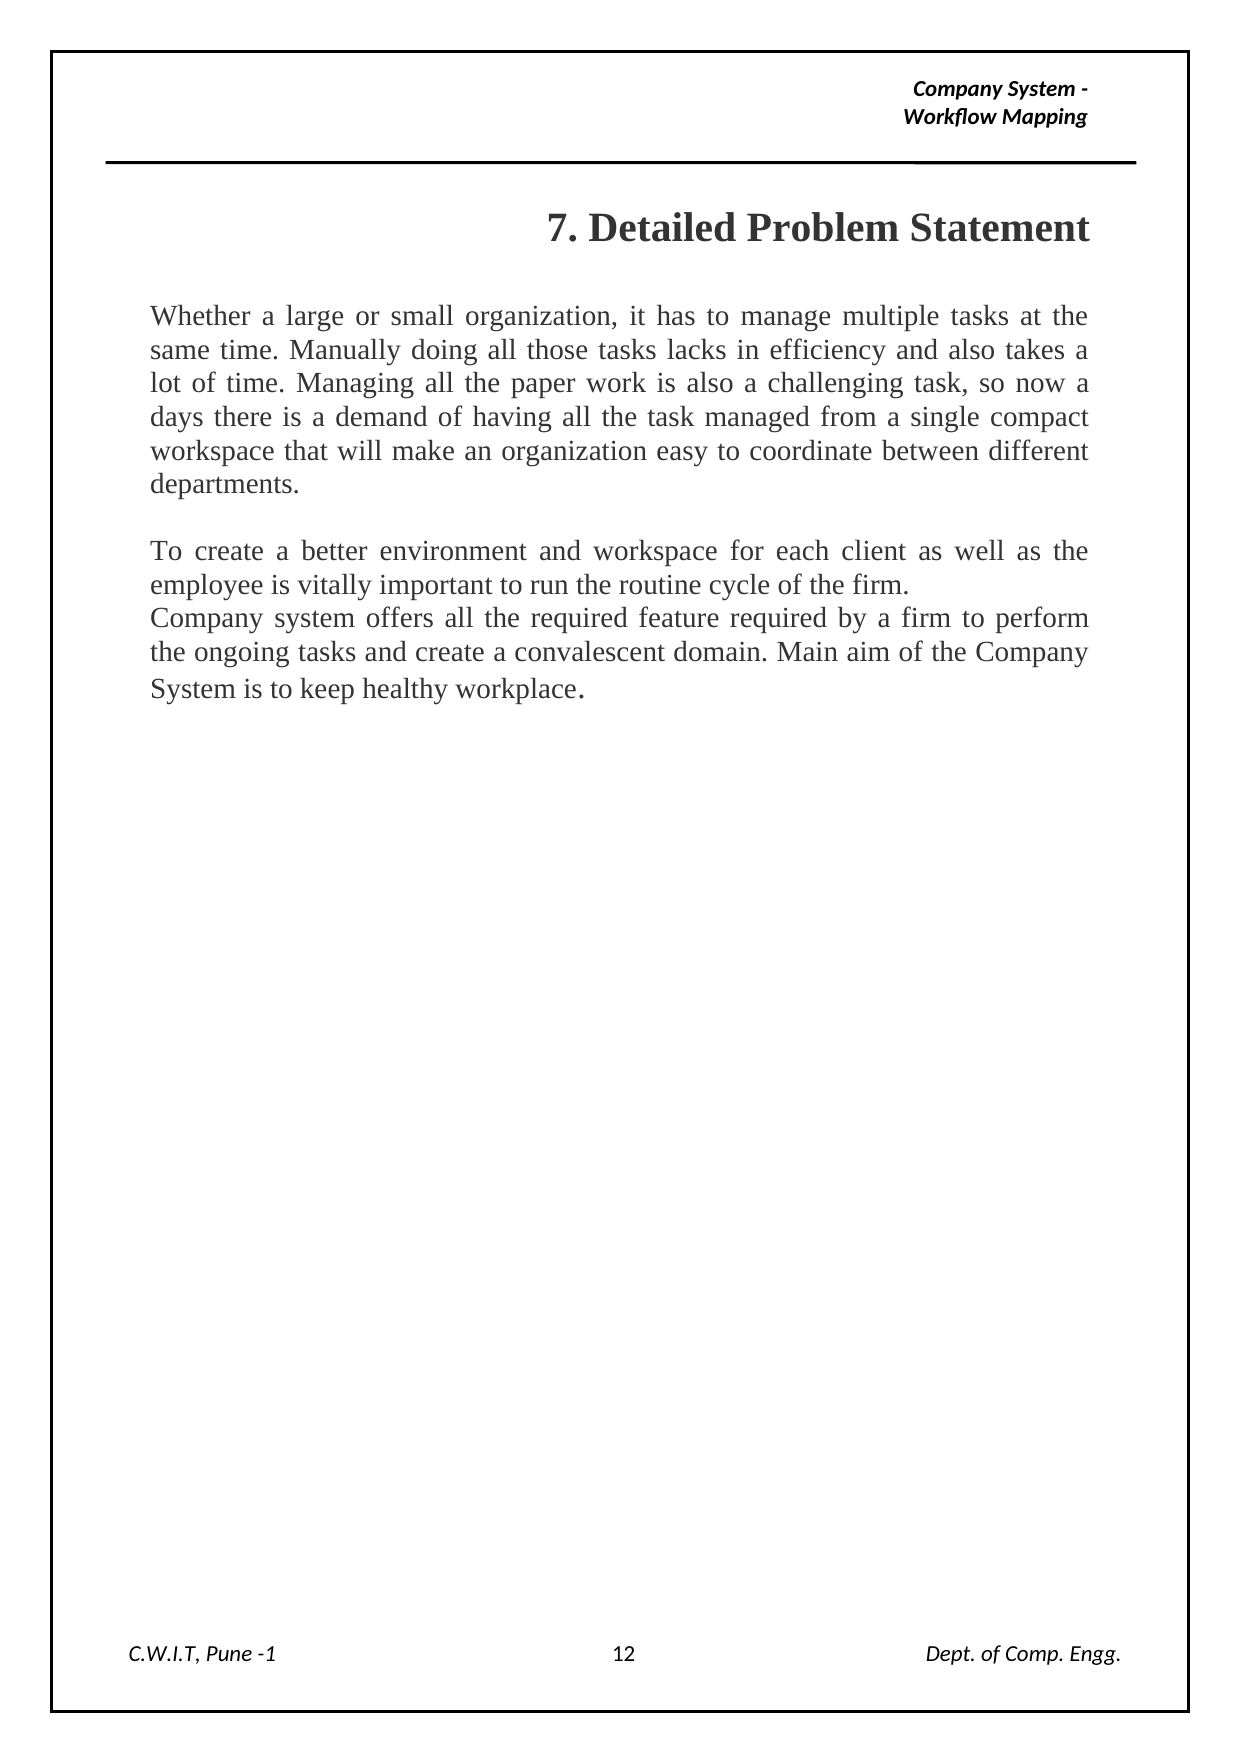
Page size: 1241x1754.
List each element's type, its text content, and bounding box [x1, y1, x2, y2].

text Whether a large or small organization, it has to manage multiple tasks at the same time. Manually doing all those tasks lacks in efficiency and also takes a lot of time. Managing all the paper work is also a challenging task, so now a days there is a demand of having all the task managed from a single compact workspace that will make an organization easy to coordinate between different departments. [150, 298, 1090, 500]
text To create a better environment and workspace for each client as well as the employee is vitally important to run the routine cycle of the firm. [150, 533, 1090, 600]
text 7. Detailed Problem Statement [150, 203, 1090, 251]
text Company system offers all the required feature required by a firm to perform the ongoing tasks and create a convalescent domain. Main aim of the Company System is to keep healthy workplace. [150, 600, 1090, 706]
